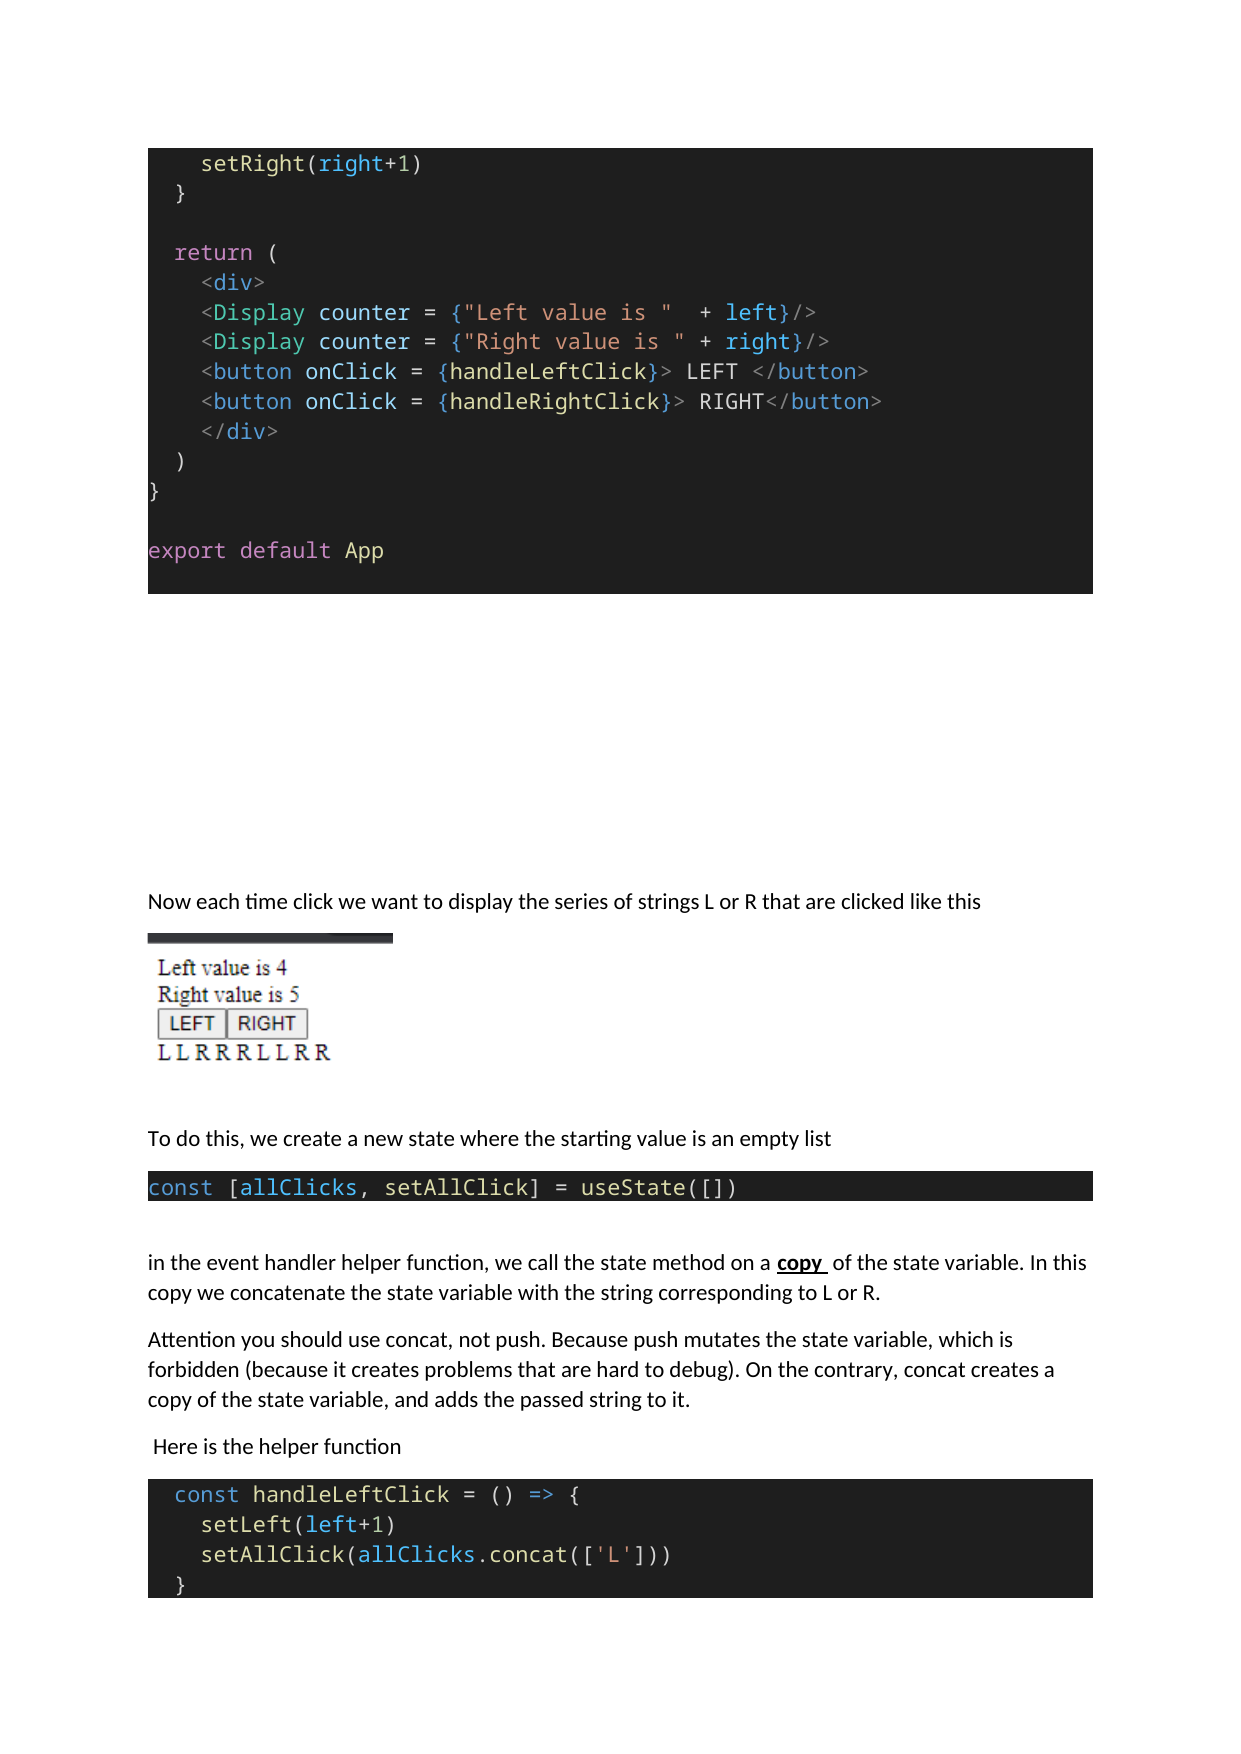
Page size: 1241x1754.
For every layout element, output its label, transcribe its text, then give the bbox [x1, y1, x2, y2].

text Attention you should use concat, not push. Because push mutates the state variable, which is forbidden (because it creates problems that are hard to debug). On the contrary, concat creates a copy of the state variable, and adds the passed string to it. [148, 1325, 1093, 1414]
text Now each time click we want to display the series of strings L or R that are clicked like this [148, 887, 1093, 915]
text To do this, we create a new state where the starting value is an empty list [148, 1124, 1093, 1153]
text ) [148, 446, 1093, 475]
text return ( [148, 237, 1093, 267]
text export default App [148, 535, 1093, 565]
text <div> [148, 267, 1093, 297]
text setRight(right+1) [148, 148, 1093, 177]
text <Display counter = {"Right value is " + right}/> [148, 326, 1093, 356]
text in the event handler helper function, we call the state method on a copy of the state variable. In this copy we concatenate the state variable with the string corresponding to L or R. [148, 1248, 1093, 1306]
text </div> [148, 416, 1093, 446]
text setAllClick(allClicks.concat(['L'])) [148, 1539, 1093, 1569]
text <Display counter = {"Left value is " + left}/> [148, 297, 1093, 326]
text setLeft(left+1) [148, 1509, 1093, 1539]
picture [147, 933, 393, 1106]
text <button onClick = {handleLeftClick}> LEFT </button> [148, 356, 1093, 386]
text const [allClicks, setAllClick] = useState([]) [148, 1171, 1093, 1201]
text } [148, 1569, 1093, 1598]
text const handleLeftClick = () => { [148, 1479, 1093, 1509]
text } [148, 475, 1093, 505]
text } [148, 177, 1093, 207]
text <button onClick = {handleRightClick}> RIGHT</button> [148, 386, 1093, 416]
text Here is the helper function [148, 1432, 1093, 1461]
